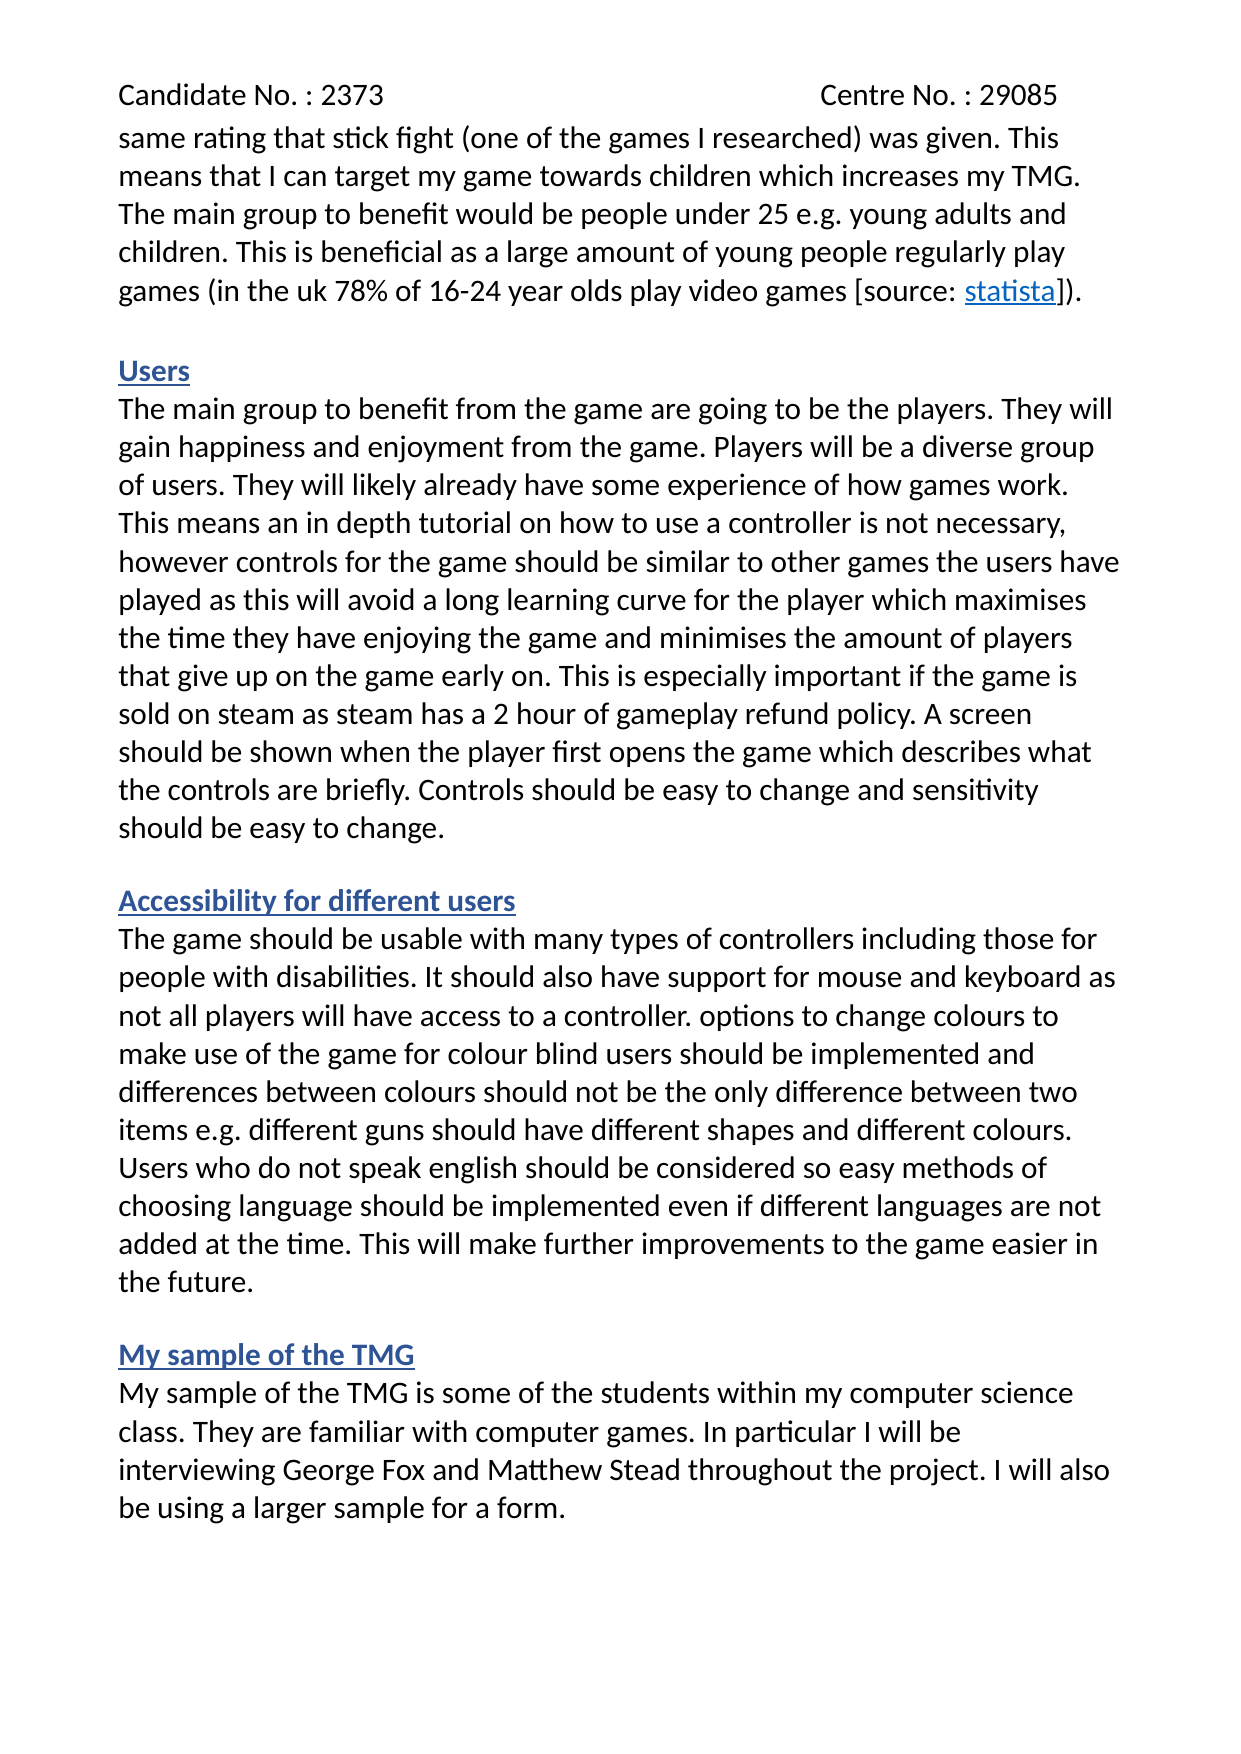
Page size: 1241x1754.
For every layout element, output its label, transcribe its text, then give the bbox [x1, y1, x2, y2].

text The main group to benefit from the game are going to be the players. They will gain happiness and enjoyment from the game. Players will be a diverse group of users. They will likely already have some experience of how games work. This means an in depth tutorial on how to use a controller is not necessary, however controls for the game should be similar to other games the users have played as this will avoid a long learning curve for the player which maximises the time they have enjoying the game and minimises the amount of players that give up on the game early on. This is especially important if the game is sold on steam as steam has a 2 hour of gameplay refund policy. A screen should be shown when the player first opens the game which describes what the controls are briefly. Controls should be easy to change and sensitivity should be easy to change. [118, 389, 1122, 847]
text My sample of the TMG is some of the students within my computer science class. They are familiar with computer games. In particular I will be interviewing George Fox and Matthew Stead throughout the project. I will also be using a larger sample for a form. [118, 1373, 1122, 1526]
text Users who do not speak english should be considered so easy methods of choosing language should be implemented even if different languages are not added at the time. This will make further improvements to the game easier in the future. [118, 1148, 1122, 1301]
text The game should be usable with many types of controllers including those for people with disabilities. It should also have support for mouse and keyboard as not all players will have access to a controller. options to change colours to make use of the game for colour blind users should be implemented and differences between colours should not be the only difference between two items e.g. different guns should have different shapes and different colours. [118, 919, 1122, 1148]
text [118, 118, 1122, 309]
subtitle Accessibility for different users [118, 881, 1122, 919]
subtitle Users [118, 351, 1122, 389]
subtitle My sample of the TMG [118, 1335, 1122, 1373]
